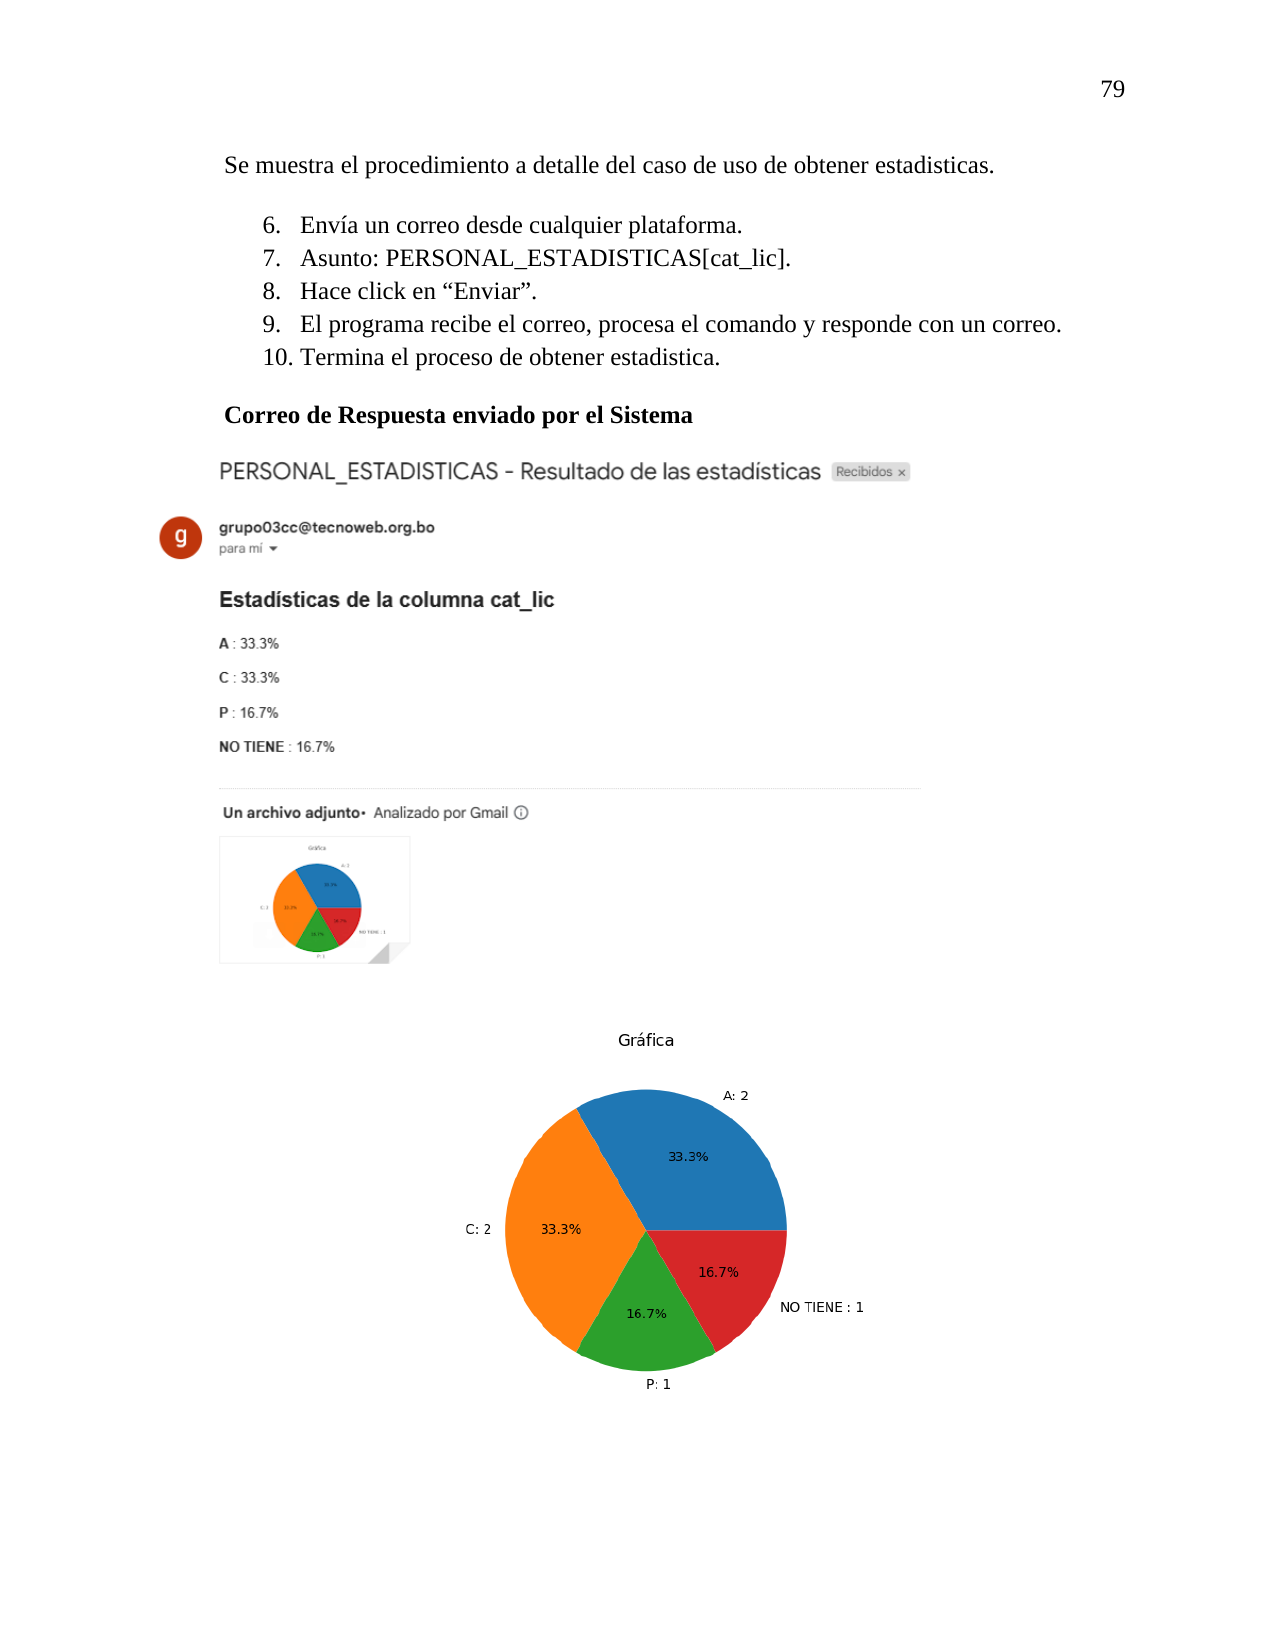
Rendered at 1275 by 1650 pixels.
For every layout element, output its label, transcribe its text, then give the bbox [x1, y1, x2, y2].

list Envía un correo desde cualquier plataforma. [262, 210, 1125, 238]
list Hace click en “Enviar”. [262, 276, 1125, 304]
list Termina el proceso de obtener estadistica. [262, 342, 1125, 371]
subtitle Correo de Respuesta enviado por el Sistema [150, 400, 1125, 429]
list Asunto: PERSONAL_ESTADISTICAS[cat_lic]. [262, 243, 1125, 272]
text Se muestra el procedimiento a detalle del caso de uso de obtener estadisticas. [150, 150, 1125, 179]
list El programa recibe el correo, procesa el comando y responde con un correo. [262, 309, 1125, 338]
picture [150, 443, 942, 1456]
